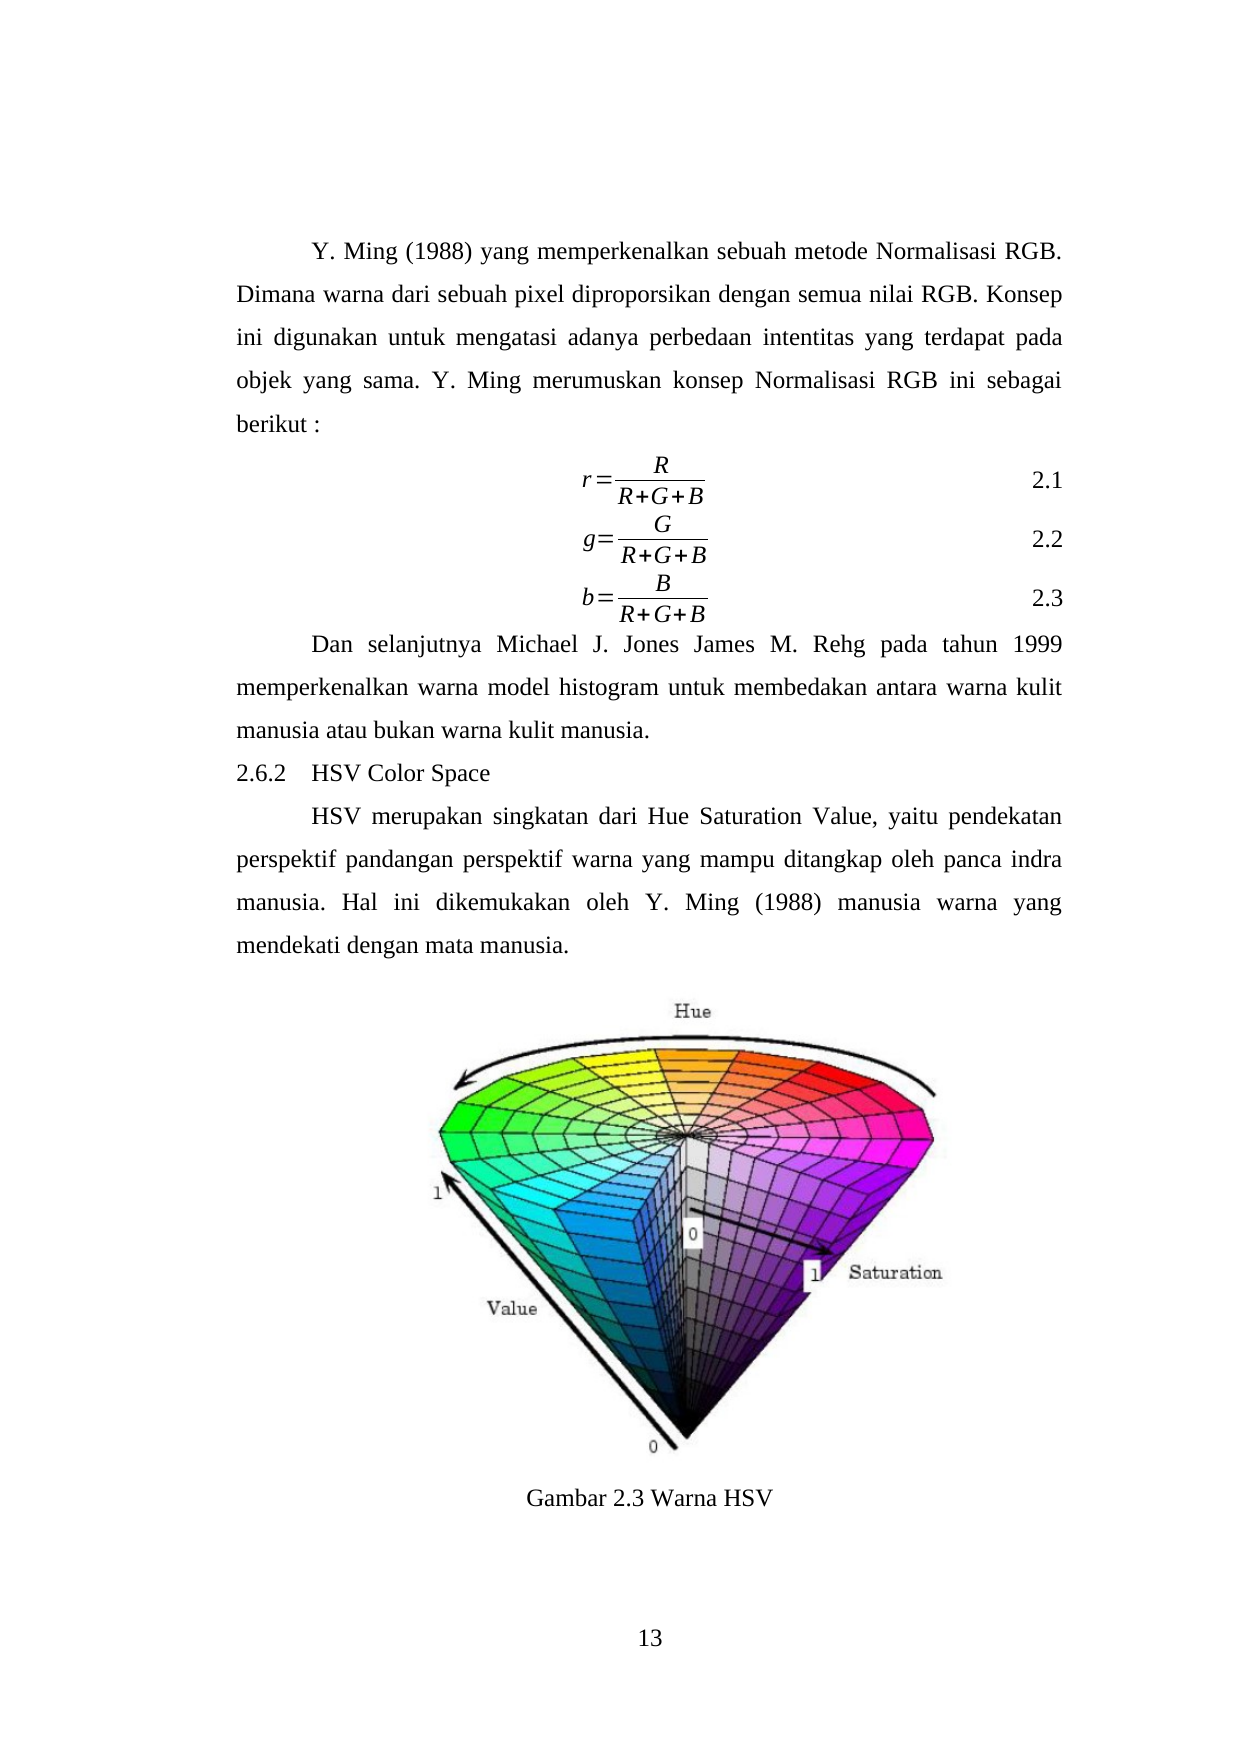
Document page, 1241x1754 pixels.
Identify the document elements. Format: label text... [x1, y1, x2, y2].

text Gambar 2.3 Warna HSV [236, 1483, 1063, 1512]
picture [393, 973, 981, 1469]
text Dan selanjutnya Michael J. Jones James M. Rehg pada tahun 1999 memperkenalkan warna model histogram untuk membedakan antara warna kulit manusia atau bukan warna kulit manusia. [236, 629, 1063, 744]
text 2.1 [236, 452, 1063, 511]
text 2.2 [236, 511, 1063, 570]
text HSV merupakan singkatan dari Hue Saturation Value, yaitu pendekatan perspektif pandangan perspektif warna yang mampu ditangkap oleh panca indra manusia. Hal ini dikemukakan oleh Y. Ming (1988) manusia warna yang mendekati dengan mata manusia. [236, 801, 1063, 959]
subtitle HSV Color Space [236, 758, 1063, 787]
text 2.3 [236, 570, 1063, 629]
text Y. Ming (1988) yang memperkenalkan sebuah metode Normalisasi RGB. Dimana warna dari sebuah pixel diproporsikan dengan semua nilai RGB. Konsep ini digunakan untuk mengatasi adanya perbedaan intentitas yang terdapat pada objek yang sama. Y. Ming merumuskan konsep Normalisasi RGB ini sebagai berikut : [236, 236, 1063, 437]
